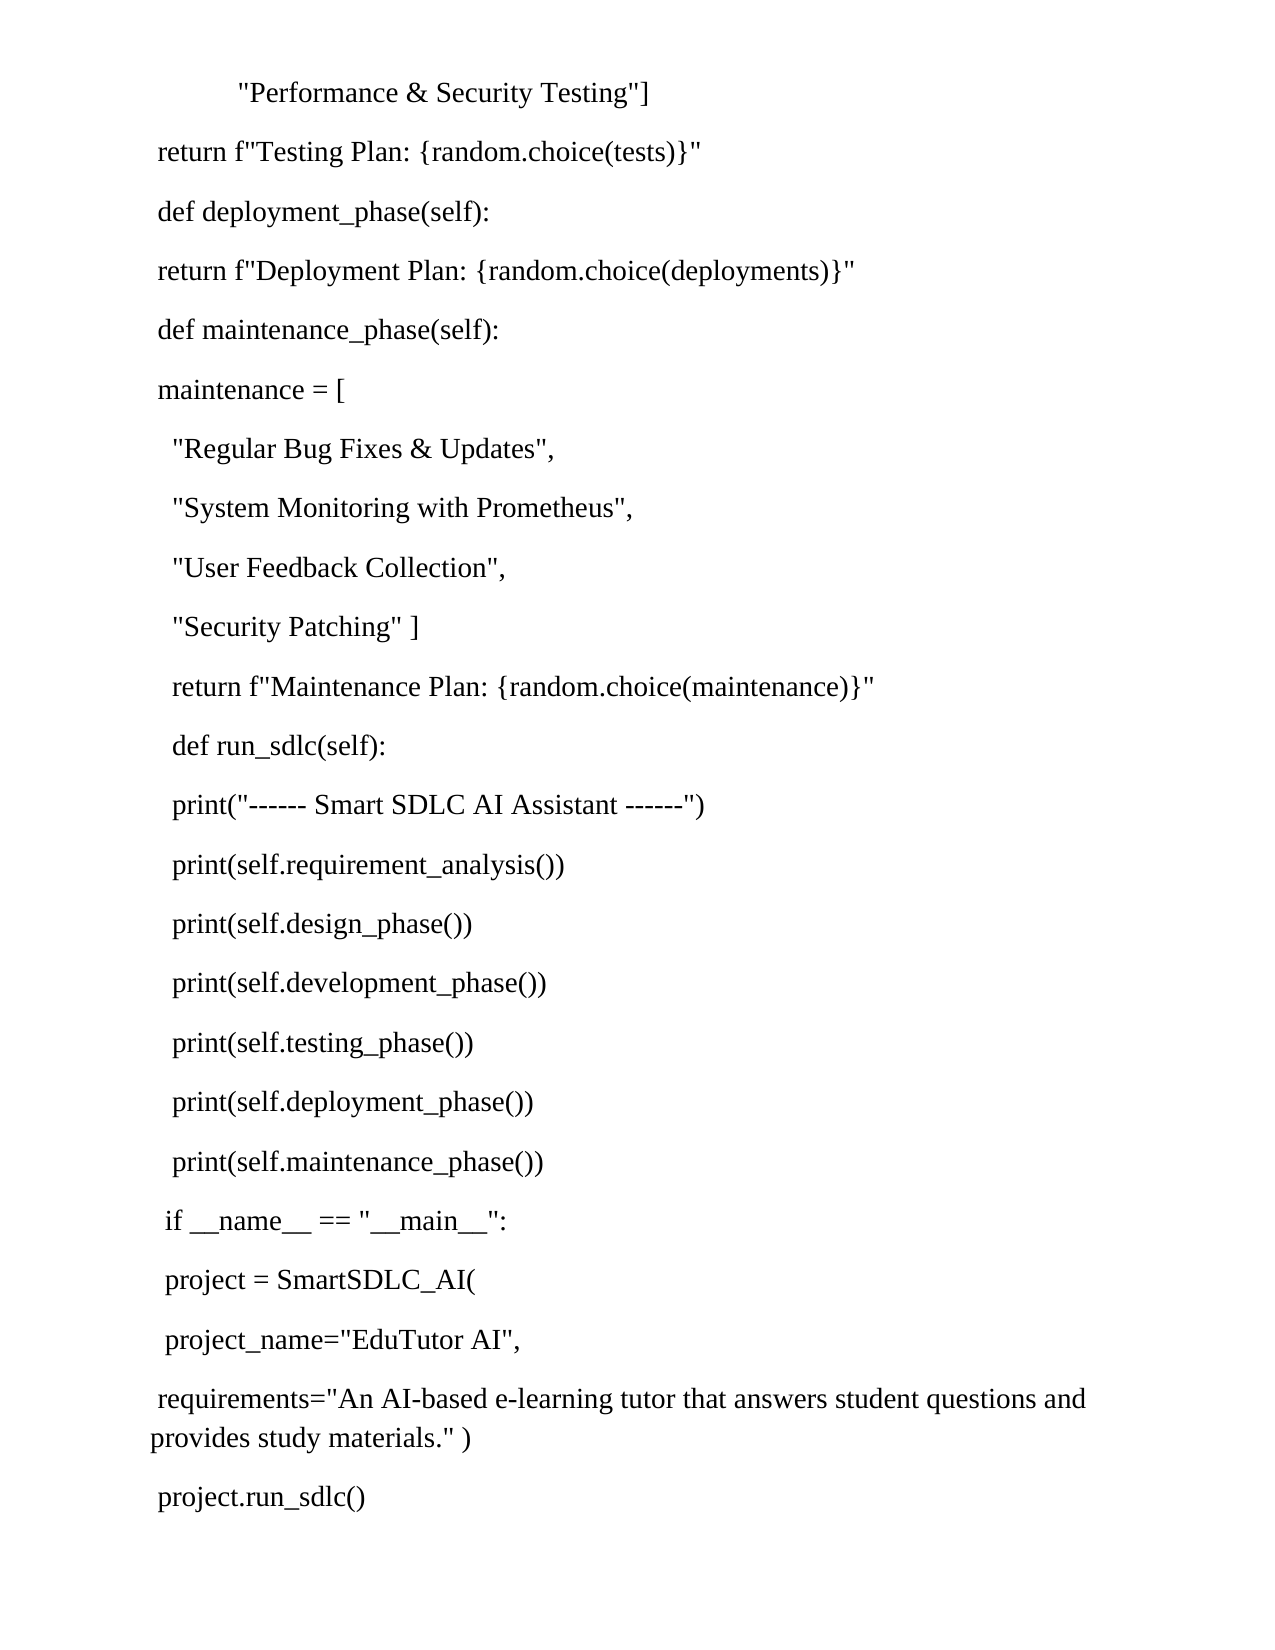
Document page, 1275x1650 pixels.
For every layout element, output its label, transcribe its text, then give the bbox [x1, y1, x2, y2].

text "Performance & Security Testing"] [150, 75, 1125, 108]
text maintenance = [ [150, 372, 1125, 405]
text return f"Maintenance Plan: {random.choice(maintenance)}" [150, 669, 1125, 702]
text print(self.requirement_analysis()) [150, 847, 1125, 880]
text project_name="EduTutor AI", [150, 1322, 1125, 1355]
text print(self.maintenance_phase()) [150, 1144, 1125, 1177]
text "System Monitoring with Prometheus", [150, 491, 1125, 524]
text "User Feedback Collection", [150, 550, 1125, 583]
text def run_sdlc(self): [150, 728, 1125, 762]
text print(self.design_phase()) [150, 906, 1125, 940]
text "Regular Bug Fixes & Updates", [150, 431, 1125, 465]
text def maintenance_phase(self): [150, 312, 1125, 346]
text print(self.deployment_phase()) [150, 1084, 1125, 1118]
text print(self.testing_phase()) [150, 1025, 1125, 1058]
text print("------ Smart SDLC AI Assistant ------") [150, 787, 1125, 821]
text return f"Deployment Plan: {random.choice(deployments)}" [150, 253, 1125, 287]
text project.run_sdlc() [150, 1479, 1125, 1513]
text def deployment_phase(self): [150, 194, 1125, 227]
text "Security Patching" ] [150, 609, 1125, 643]
text if __name__ == "__main__": [150, 1203, 1125, 1237]
text requirements="An AI-based e-learning tutor that answers student questions and provides study materials." ) [150, 1381, 1125, 1453]
text print(self.development_phase()) [150, 966, 1125, 999]
text return f"Testing Plan: {random.choice(tests)}" [150, 134, 1125, 168]
text project = SmartSDLC_AI( [150, 1262, 1125, 1296]
